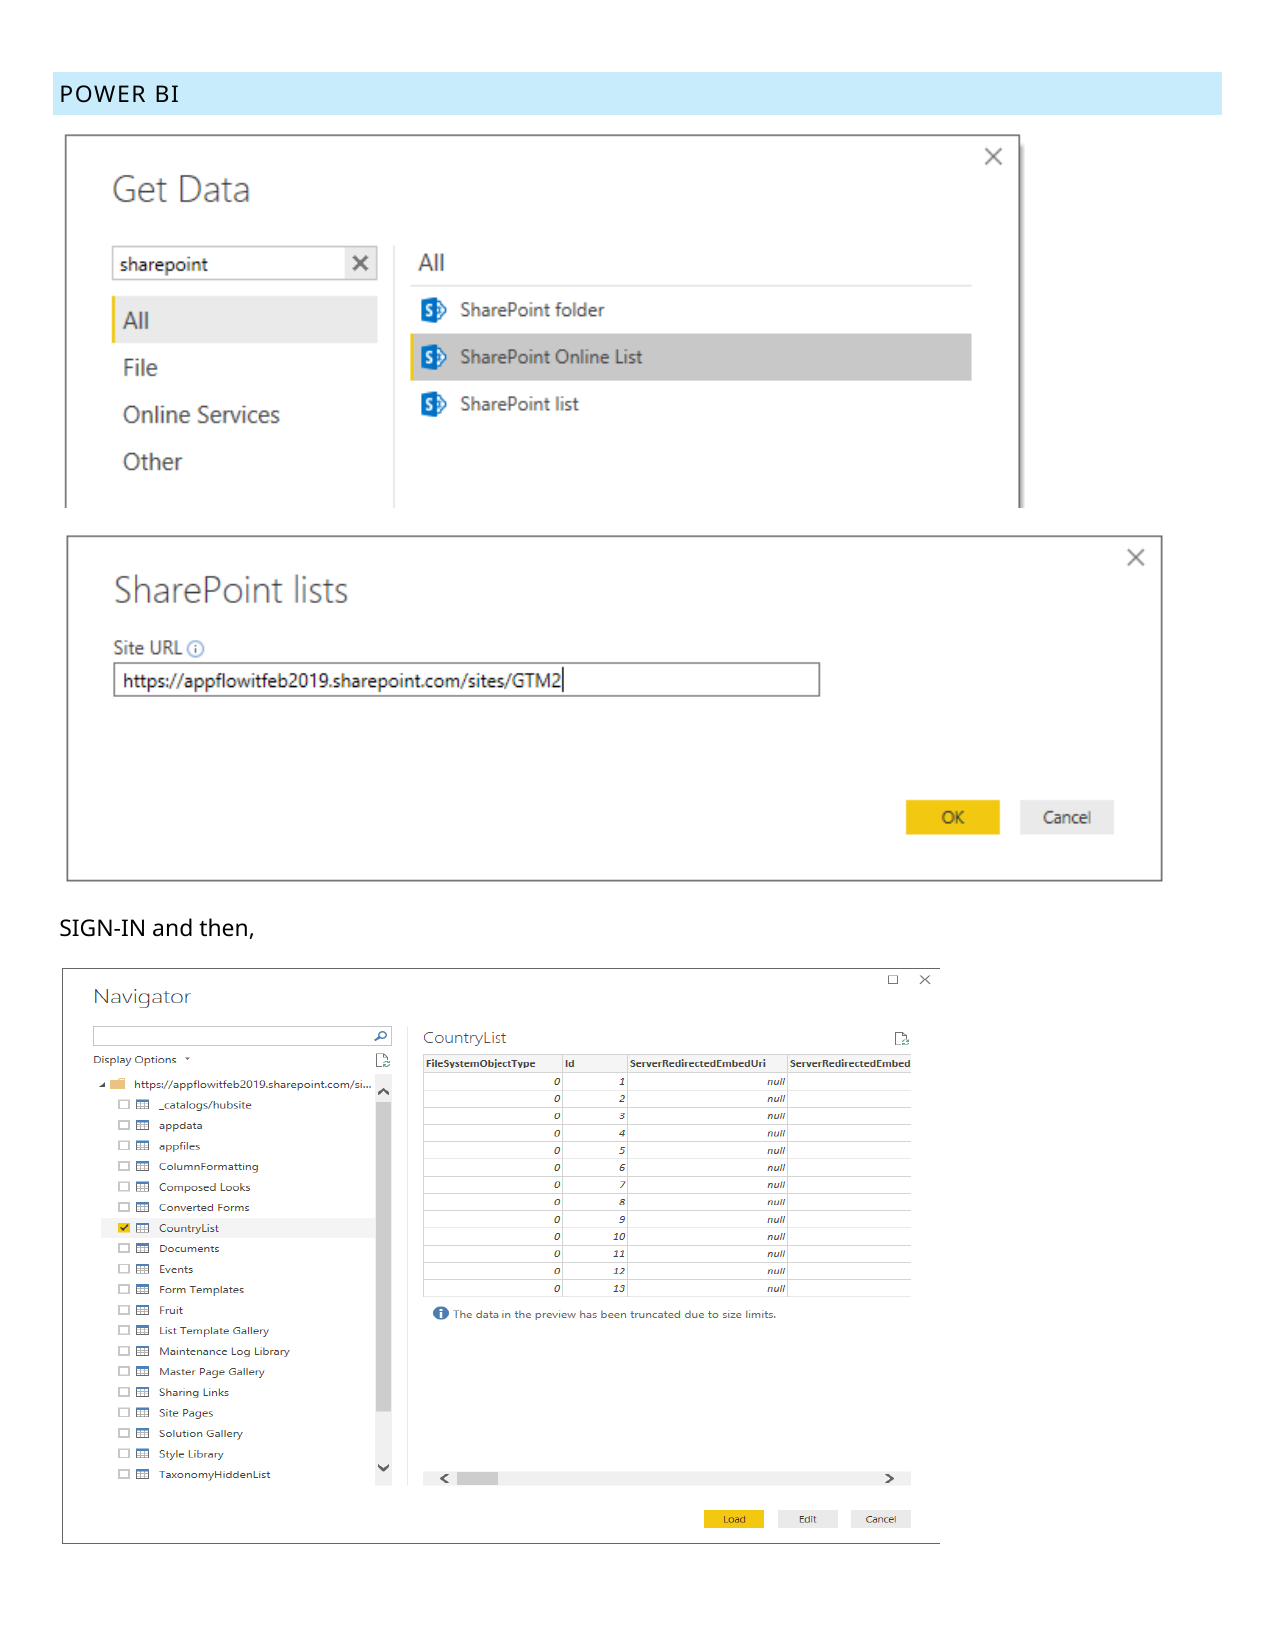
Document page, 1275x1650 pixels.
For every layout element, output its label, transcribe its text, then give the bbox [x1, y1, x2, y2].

picture [59, 966, 940, 1545]
text SIGN-IN and then, [59, 912, 1216, 943]
picture [59, 131, 1025, 508]
picture [59, 531, 1169, 888]
subtitle Power BI [59, 78, 1216, 109]
